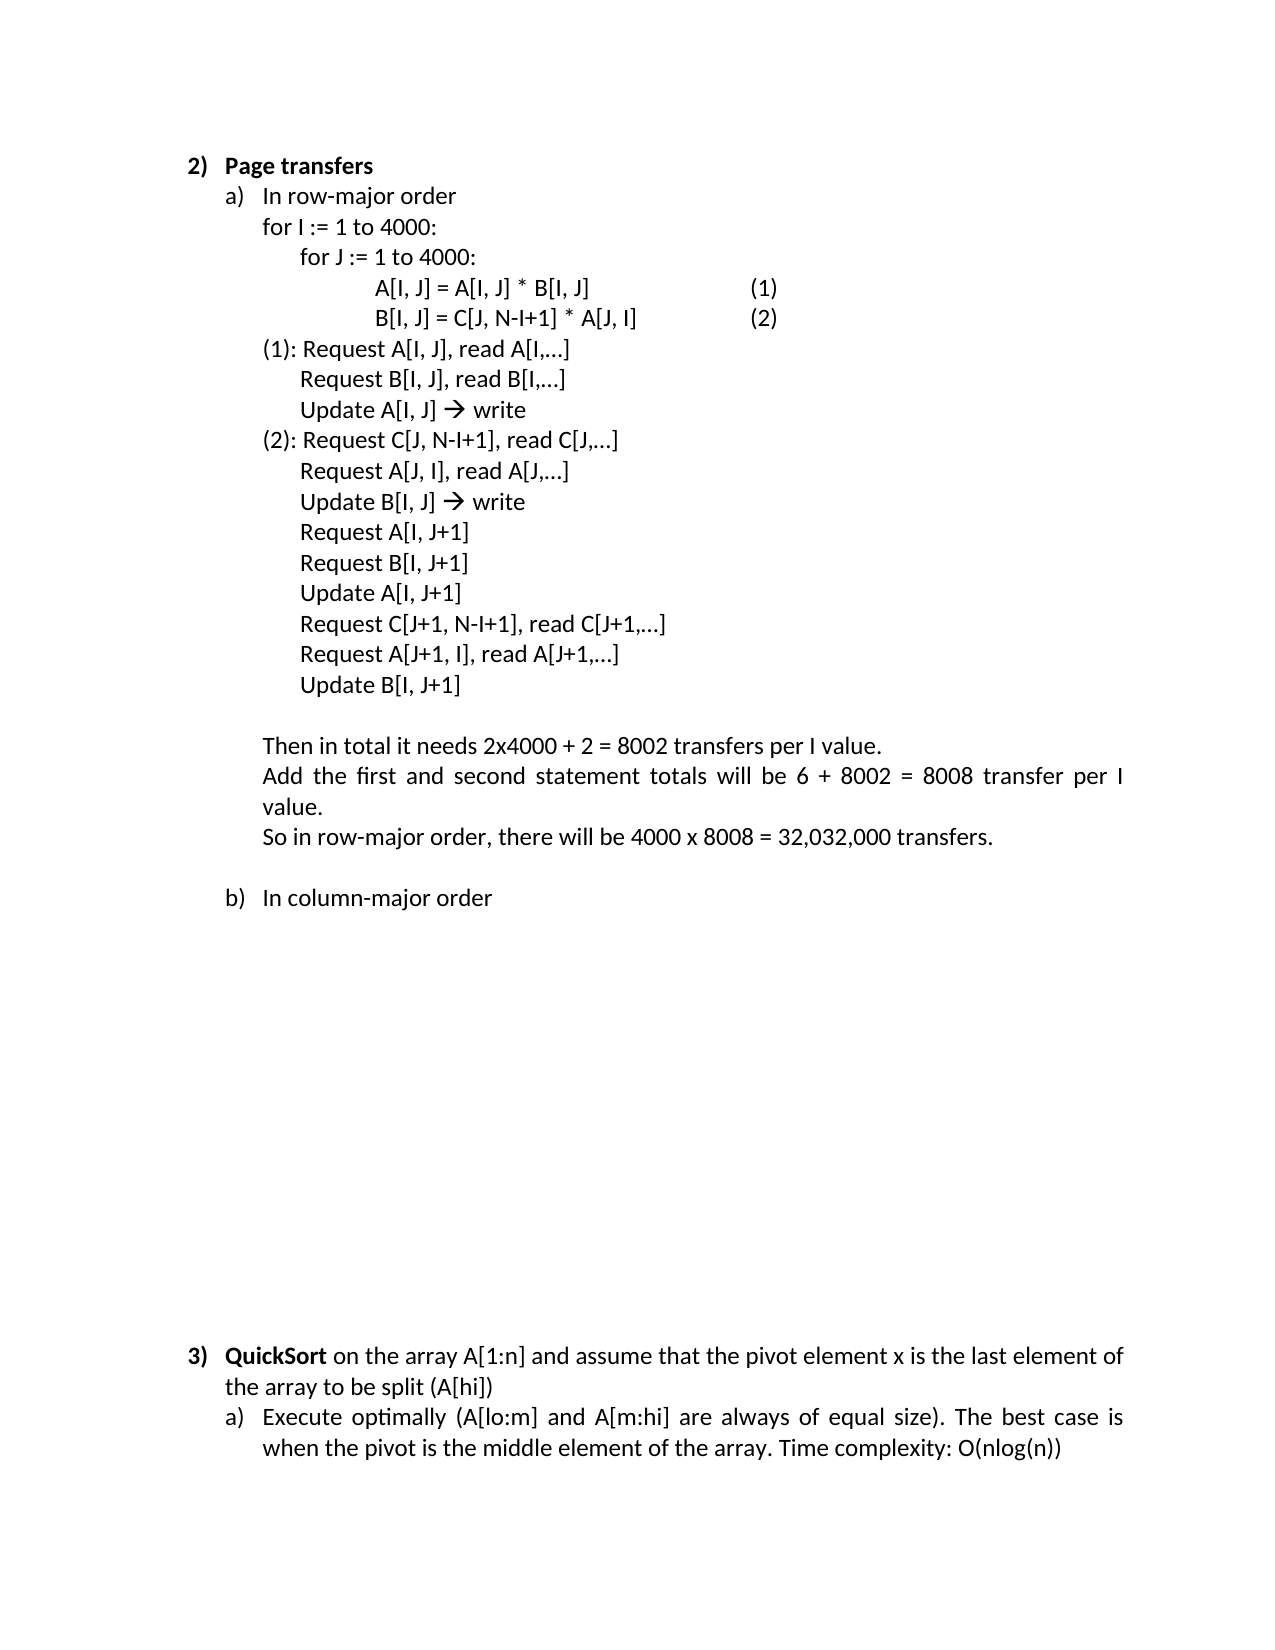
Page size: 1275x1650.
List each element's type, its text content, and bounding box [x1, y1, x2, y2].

text A[I, J] = A[I, J] * B[I, J] (1) [262, 272, 1125, 303]
text (1): Request A[I, J], read A[I,…] [262, 333, 1125, 364]
text Update B[I, J+1] [262, 669, 1125, 699]
list In row-major order [225, 181, 1125, 211]
text for I := 1 to 4000: [262, 211, 1125, 242]
text Request A[J, I], read A[J,…] [262, 455, 1125, 486]
text for J := 1 to 4000: [262, 242, 1125, 272]
text Request B[I, J+1] [262, 547, 1125, 577]
text Update A[I, J] write [262, 394, 1125, 425]
text Update A[I, J+1] [262, 577, 1125, 608]
text Then in total it needs 2x4000 + 2 = 8002 transfers per I value. [262, 730, 1125, 760]
text Request A[J+1, I], read A[J+1,…] [262, 638, 1125, 669]
text B[I, J] = C[J, N-I+1] * A[J, I] (2) [262, 303, 1125, 333]
text Request A[I, J+1] [262, 516, 1125, 547]
list QuickSort on the array A[1:n] and assume that the pivot element x is the last element of the array to be split (A[hi]) [187, 1340, 1125, 1401]
list Execute optimally (A[lo:m] and A[m:hi] are always of equal size). The best case is when the pivot is the middle element of the array. Time complexity: O(nlog(n)) [225, 1401, 1125, 1462]
text Request C[J+1, N-I+1], read C[J+1,…] [262, 608, 1125, 638]
text Update B[I, J] write [262, 486, 1125, 516]
list In column-major order [225, 882, 1125, 913]
text Request B[I, J], read B[I,…] [262, 364, 1125, 394]
text (2): Request C[J, N-I+1], read C[J,…] [262, 425, 1125, 455]
text Add the first and second statement totals will be 6 + 8002 = 8008 transfer per I value. [262, 760, 1125, 821]
text So in row-major order, there will be 4000 x 8008 = 32,032,000 transfers. [262, 821, 1125, 852]
list Page transfers [187, 150, 1125, 181]
